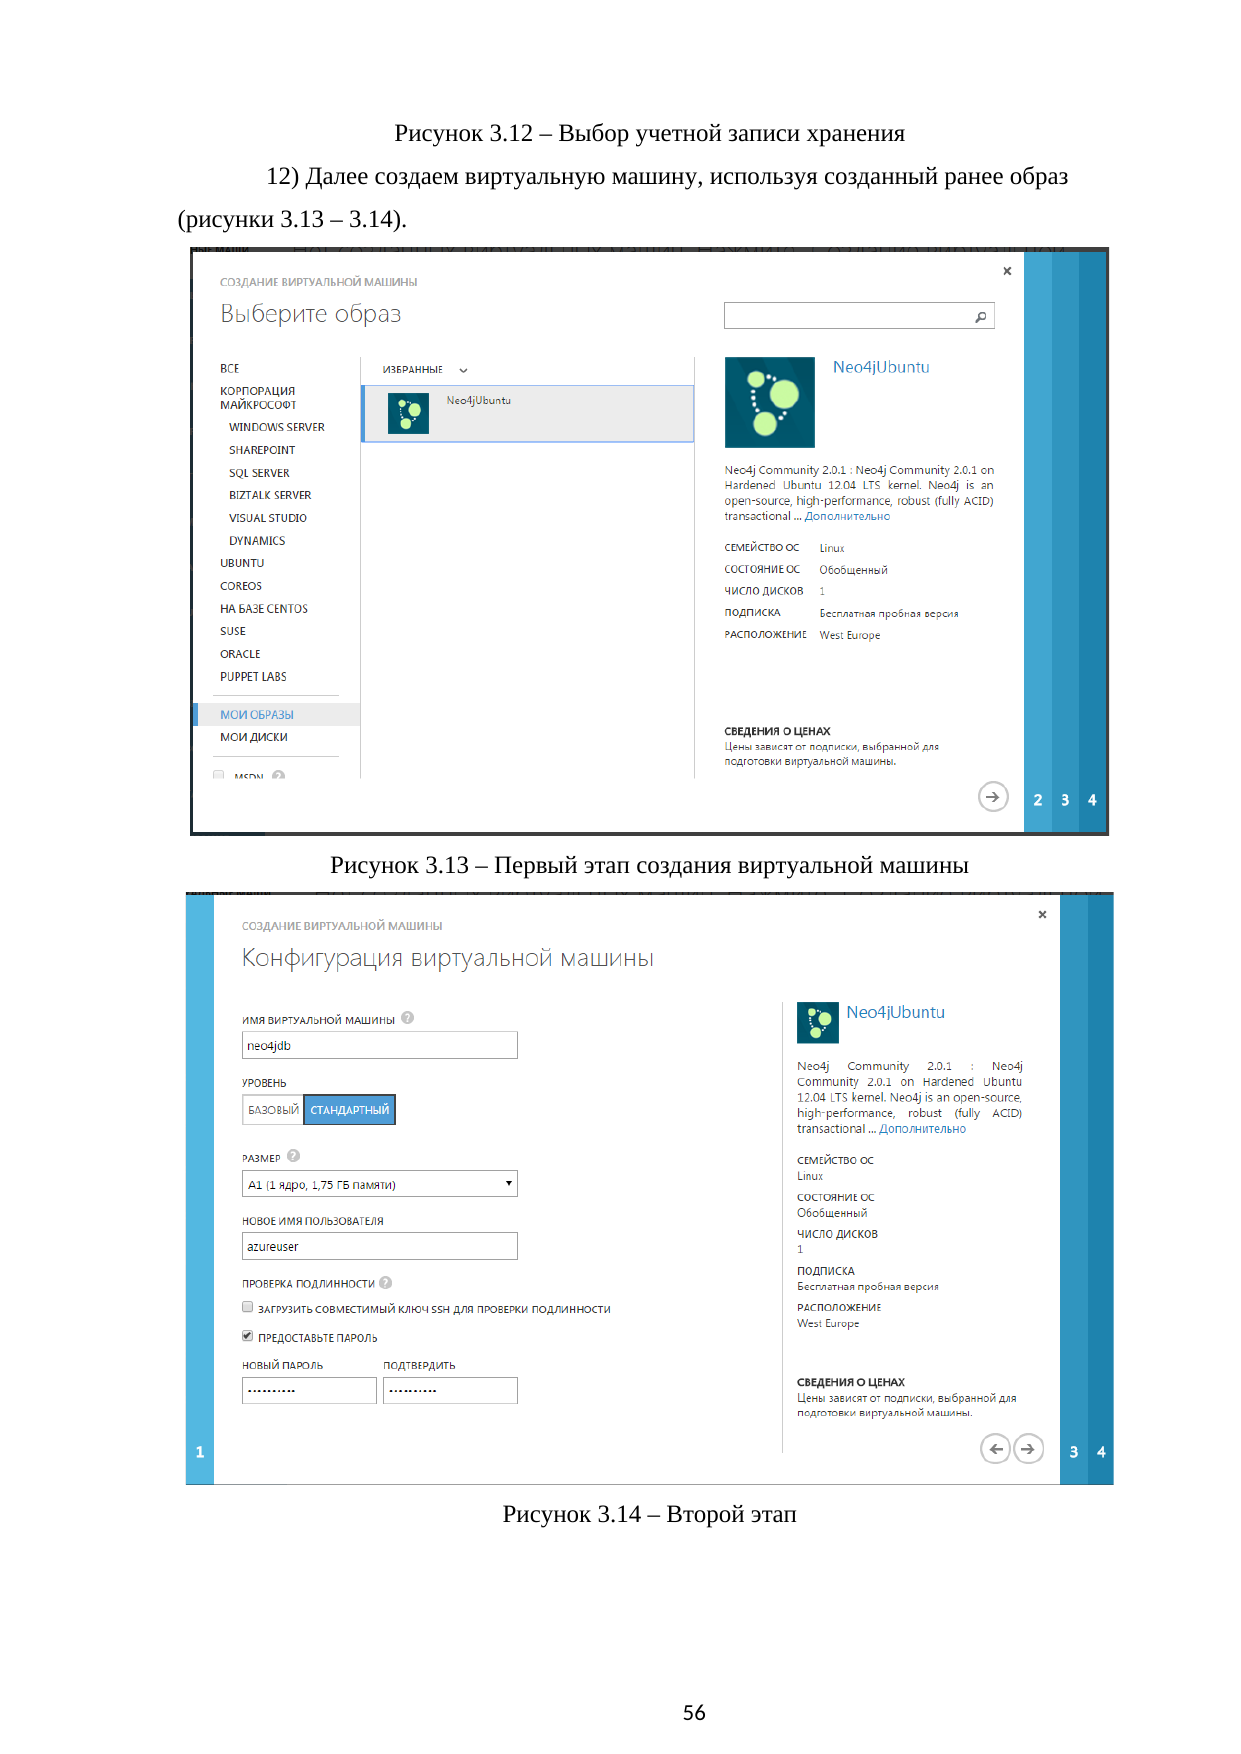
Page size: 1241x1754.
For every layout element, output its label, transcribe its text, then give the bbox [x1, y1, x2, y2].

text Рисунок 3.12 – Выбор учетной записи хранения [177, 118, 1122, 147]
text Рисунок 3.14 – Второй этап [177, 1499, 1122, 1528]
text Рисунок 3.13 – Первый этап создания виртуальной машины [177, 850, 1122, 878]
list Далее создаем виртуальную машину, используя созданный ранее образ (рисунки 3.13 – 3.14). [177, 161, 1122, 233]
picture [190, 247, 1110, 836]
picture [185, 892, 1114, 1485]
